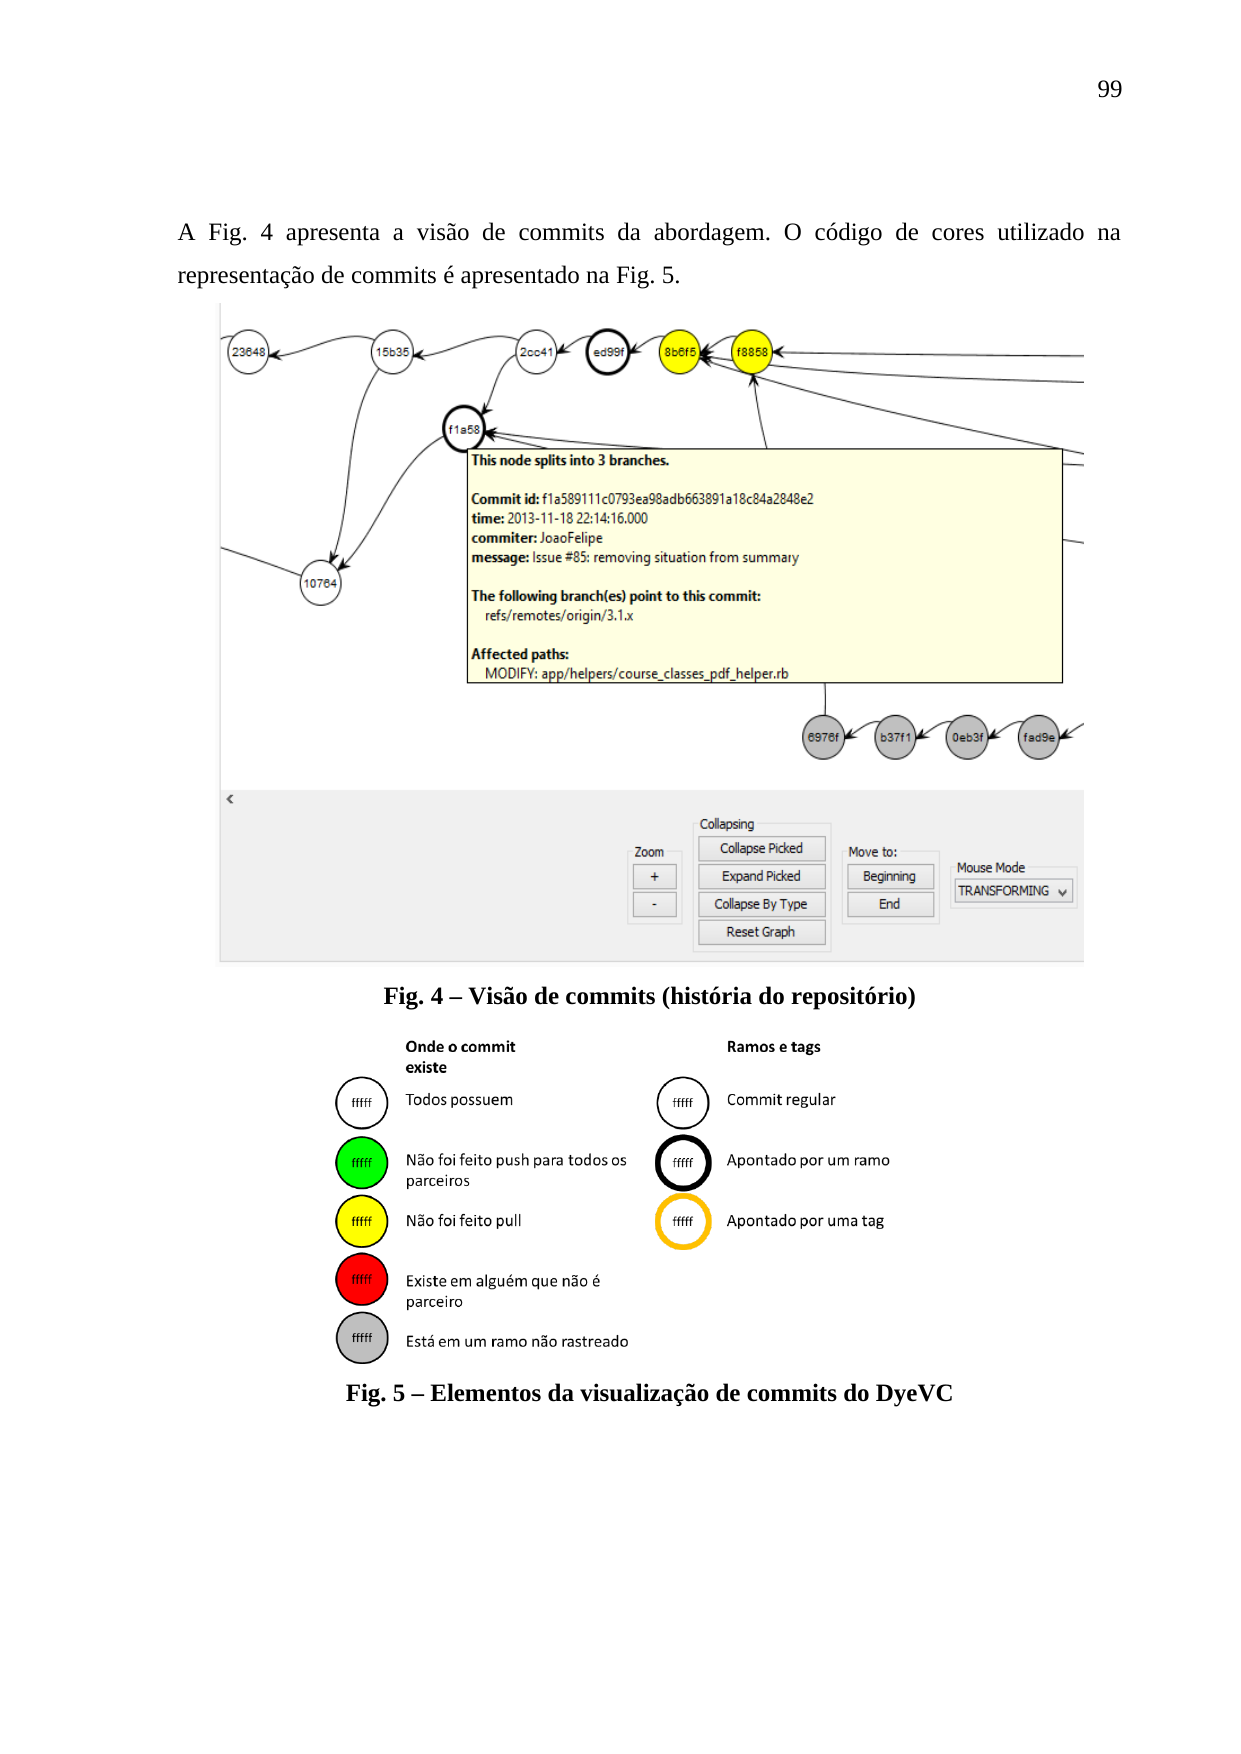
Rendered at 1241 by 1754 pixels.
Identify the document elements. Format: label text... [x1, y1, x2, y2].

picture [335, 1030, 965, 1364]
text A Fig. 4 apresenta a visão de commits da abordagem. O código de cores utilizado na representação de commits é apresentado na Fig. 5. [177, 217, 1122, 289]
text Fig. 5 – Elementos da visualização de commits do DyeVC [177, 1378, 1122, 1407]
text Fig. 4 – Visão de commits (história do repositório) [177, 981, 1122, 1009]
picture [215, 303, 1084, 967]
